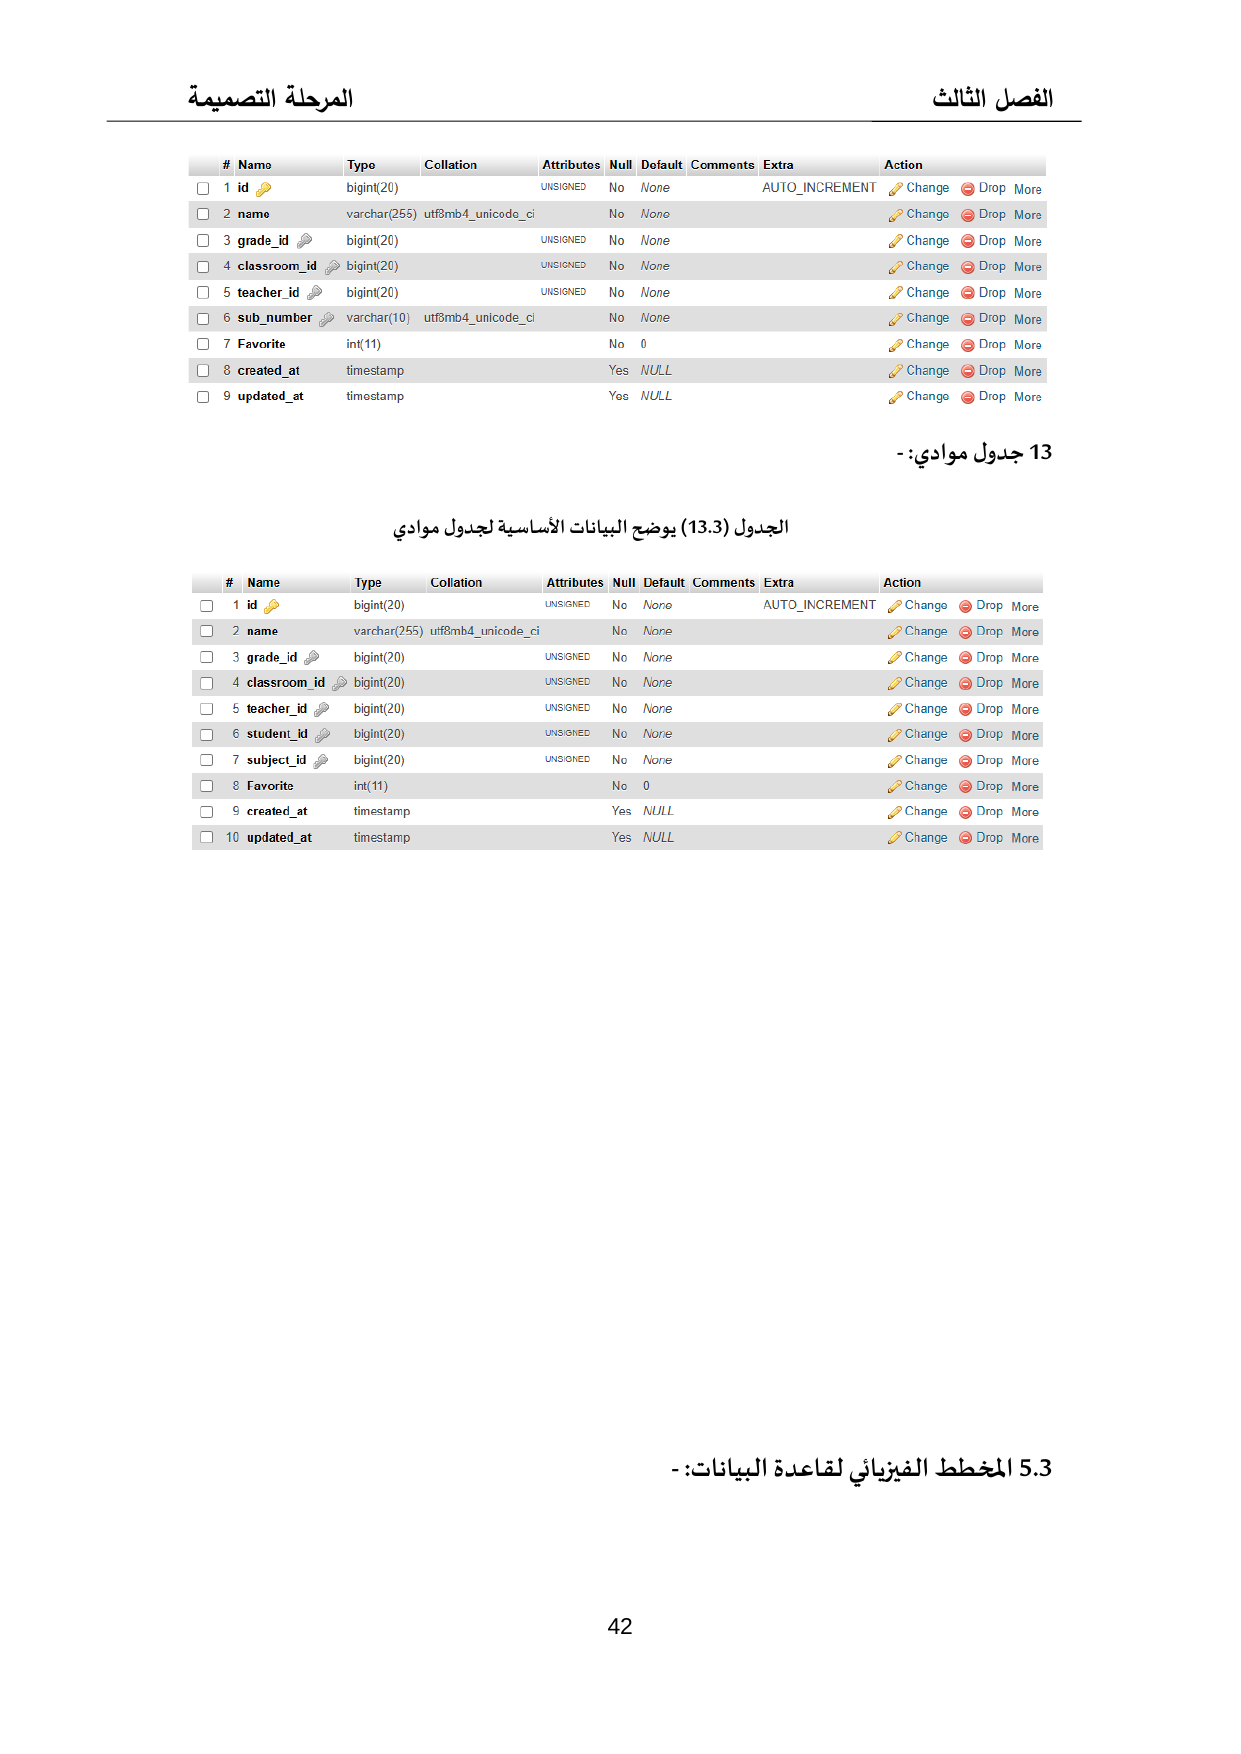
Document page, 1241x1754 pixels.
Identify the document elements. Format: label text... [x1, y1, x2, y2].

text الجدول (13.3) يوضح البيانات الأساسية لجدول موادي [187, 512, 995, 547]
picture [188, 150, 1053, 414]
text 5.3 المخطط الفيزيائي لقاعدة البيانات: - [187, 1447, 1053, 1493]
picture [188, 566, 1053, 856]
text 13 جدول موادي: - [187, 434, 1053, 475]
